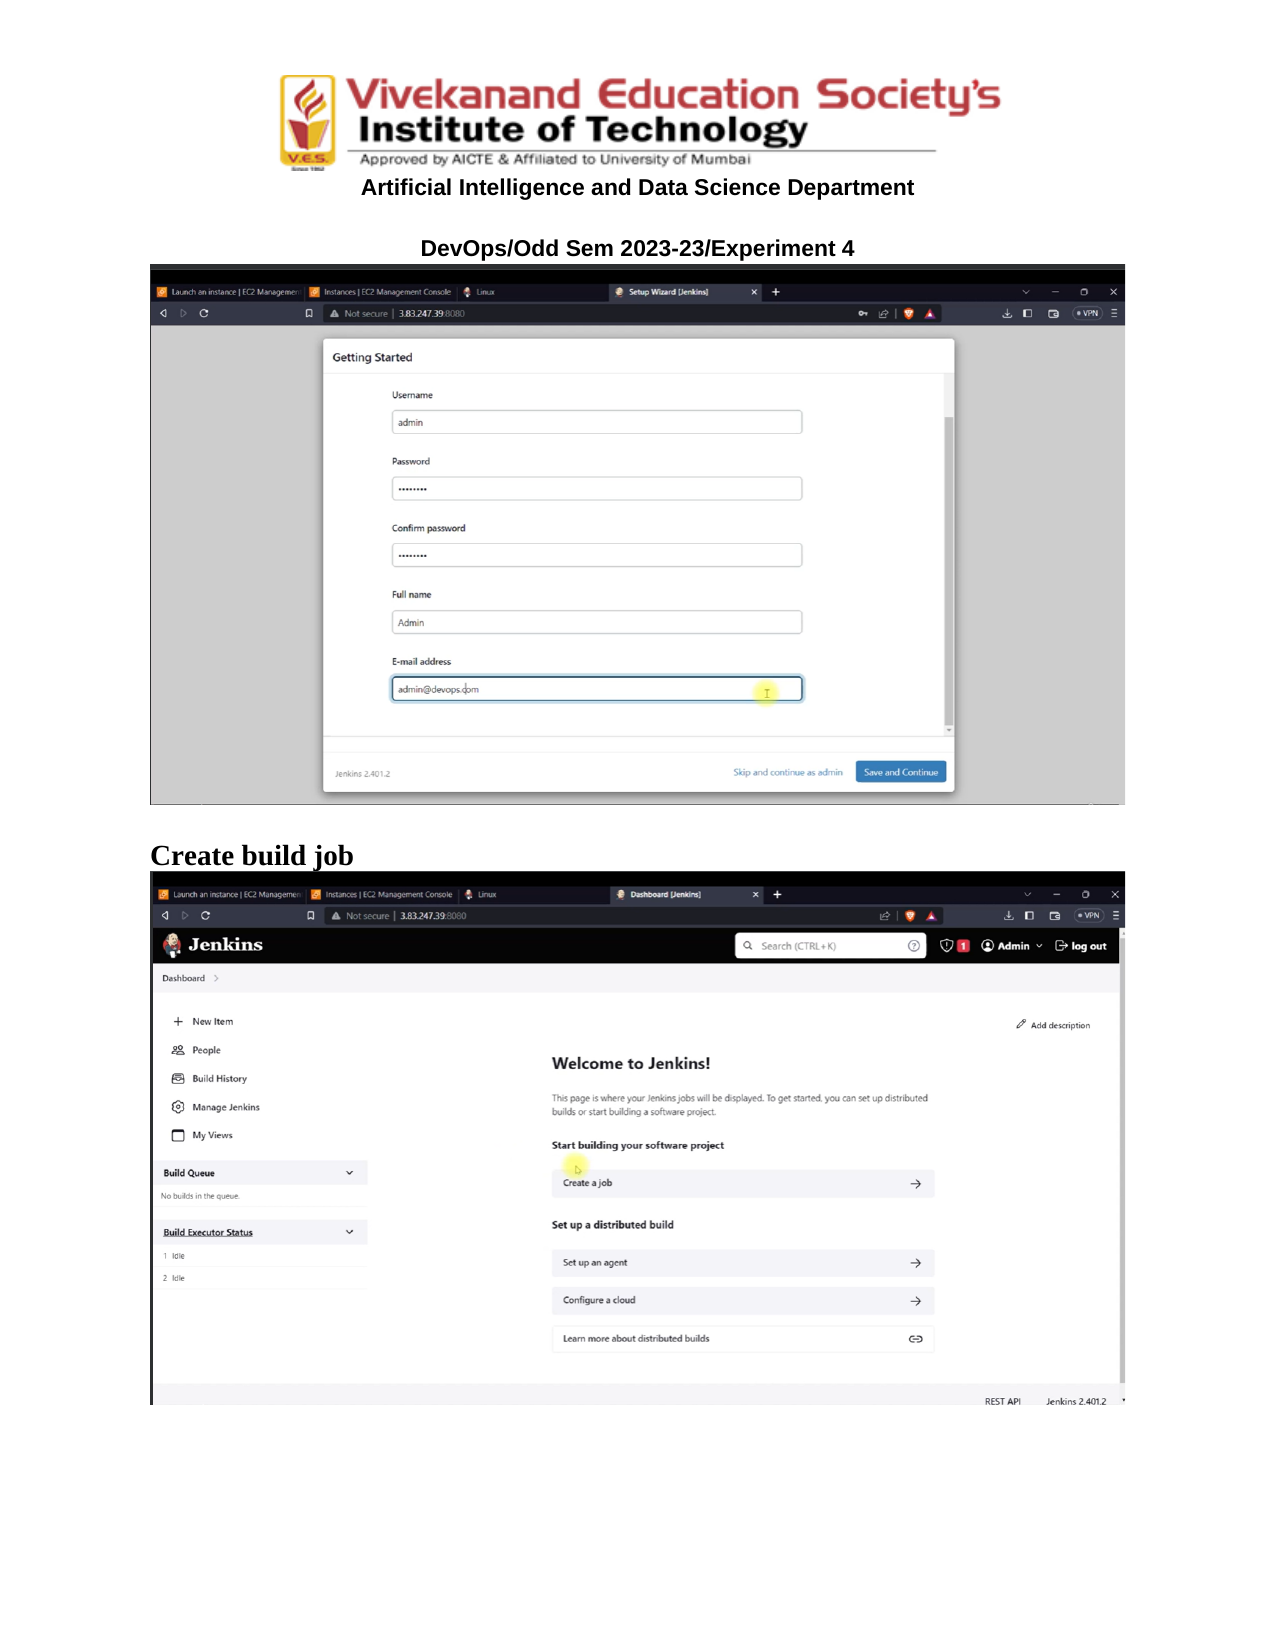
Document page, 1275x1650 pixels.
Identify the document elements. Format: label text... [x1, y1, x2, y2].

text Create build job [150, 838, 1125, 871]
picture [150, 871, 1125, 1405]
picture [257, 75, 1018, 171]
picture [150, 264, 1125, 805]
